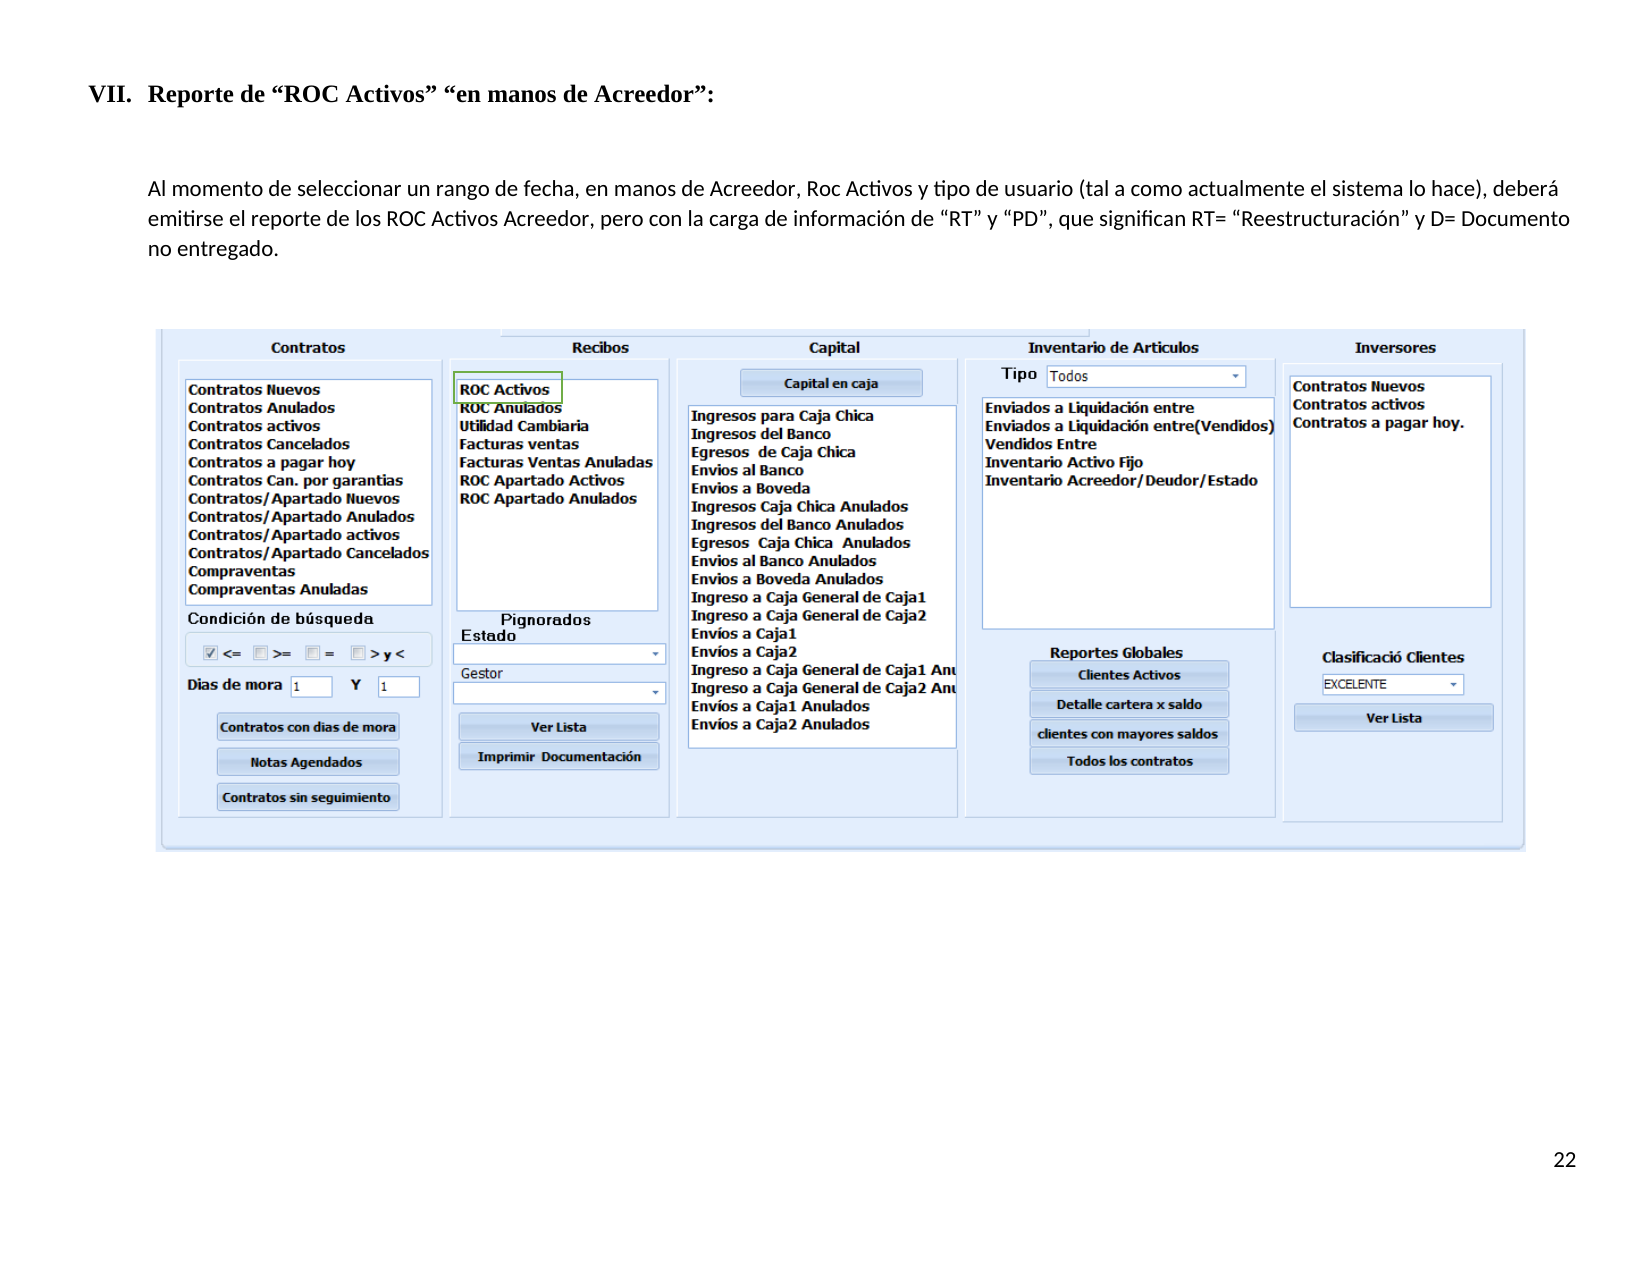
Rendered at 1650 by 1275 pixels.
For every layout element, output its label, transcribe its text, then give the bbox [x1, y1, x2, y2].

list Reporte de “ROC Activos” “en manos de Acreedor”: [132, 79, 1576, 108]
text Al momento de seleccionar un rango de fecha, en manos de Acreedor, Roc Activos y tipo de usuario (tal a como actualmente el sistema lo hace), deberá emitirse el reporte de los ROC Activos Acreedor, pero con la carga de información de “RT” y “PD”, que significan RT= “Reestructuración” y D= Documento no entregado. [148, 174, 1576, 262]
picture [155, 329, 1526, 852]
